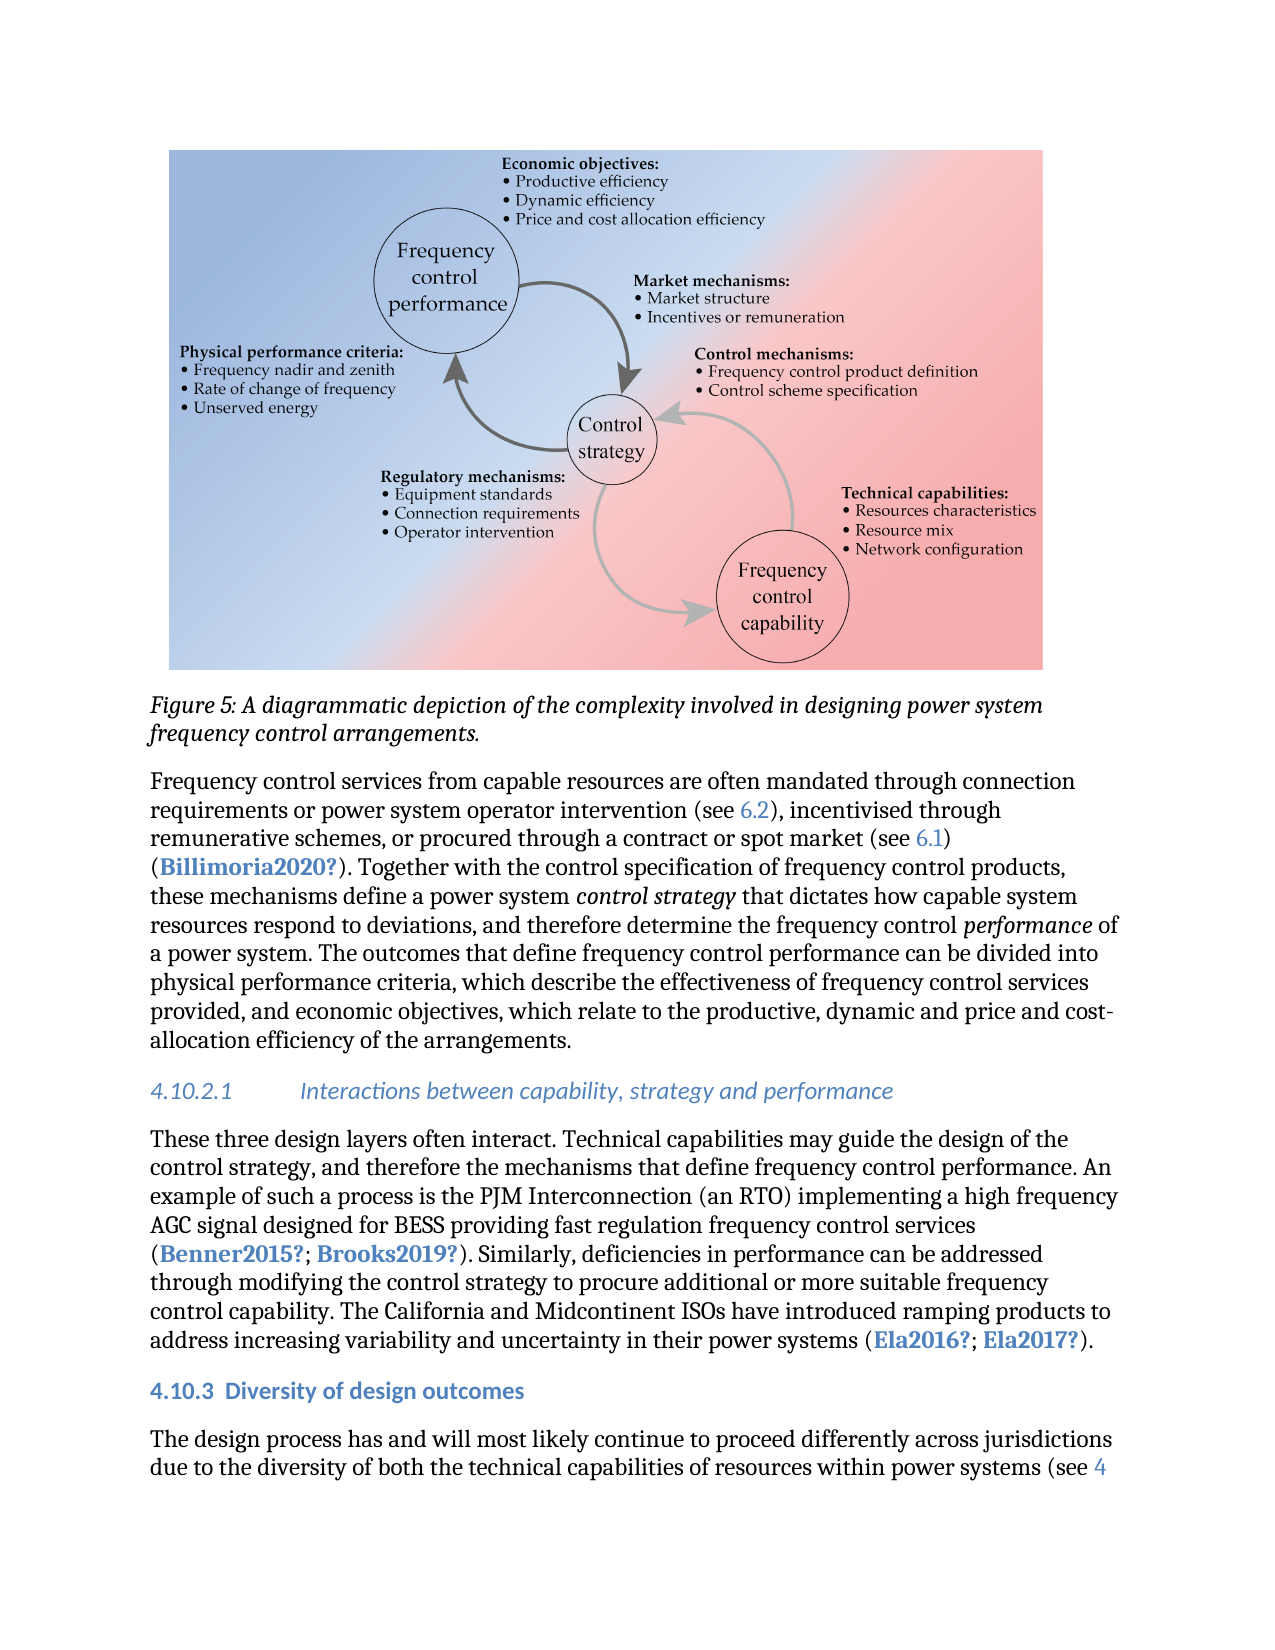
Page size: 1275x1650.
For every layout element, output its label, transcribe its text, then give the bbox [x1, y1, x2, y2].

subtitle 4.10.3 Diversity of design outcomes [150, 1375, 1125, 1406]
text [150, 1424, 1125, 1482]
subtitle 4.10.2.1 Interactions between capability, strategy and performance [150, 1075, 1125, 1106]
text These three design layers often interact. Technical capabilities may guide the design of the control strategy, and therefore the mechanisms that define frequency control performance. An example of such a process is the PJM Interconnection (an RTO) implementing a high frequency AGC signal designed for BESS providing fast regulation frequency control services (Benner2015?; Brooks2019?). Similarly, deficiencies in performance can be addressed through modifying the control strategy to procure additional or more suitable frequency control capability. The California and Midcontinent ISOs have introduced ramping products to address increasing variability and uncertainty in their power systems (Ela2016?; Ela2017?). [150, 1124, 1125, 1354]
text Frequency control services from capable resources are often mandated through connection requirements or power system operator intervention (see 6.2), incentivised through remunerative schemes, or procured through a contract or spot market (see 6.1) (Billimoria2020?). Together with the control specification of frequency control products, these mechanisms define a power system control strategy that dictates how capable system resources respond to deviations, and therefore determine the frequency control performance of a power system. The outcomes that define frequency control performance can be divided into physical performance criteria, which describe the effectiveness of frequency control services provided, and economic objectives, which relate to the productive, dynamic and price and cost-allocation efficiency of the arrangements. [150, 767, 1125, 1054]
picture [168, 150, 1044, 670]
text Figure 5: A diagrammatic depiction of the complexity involved in designing power system frequency control arrangements. [150, 691, 1125, 748]
